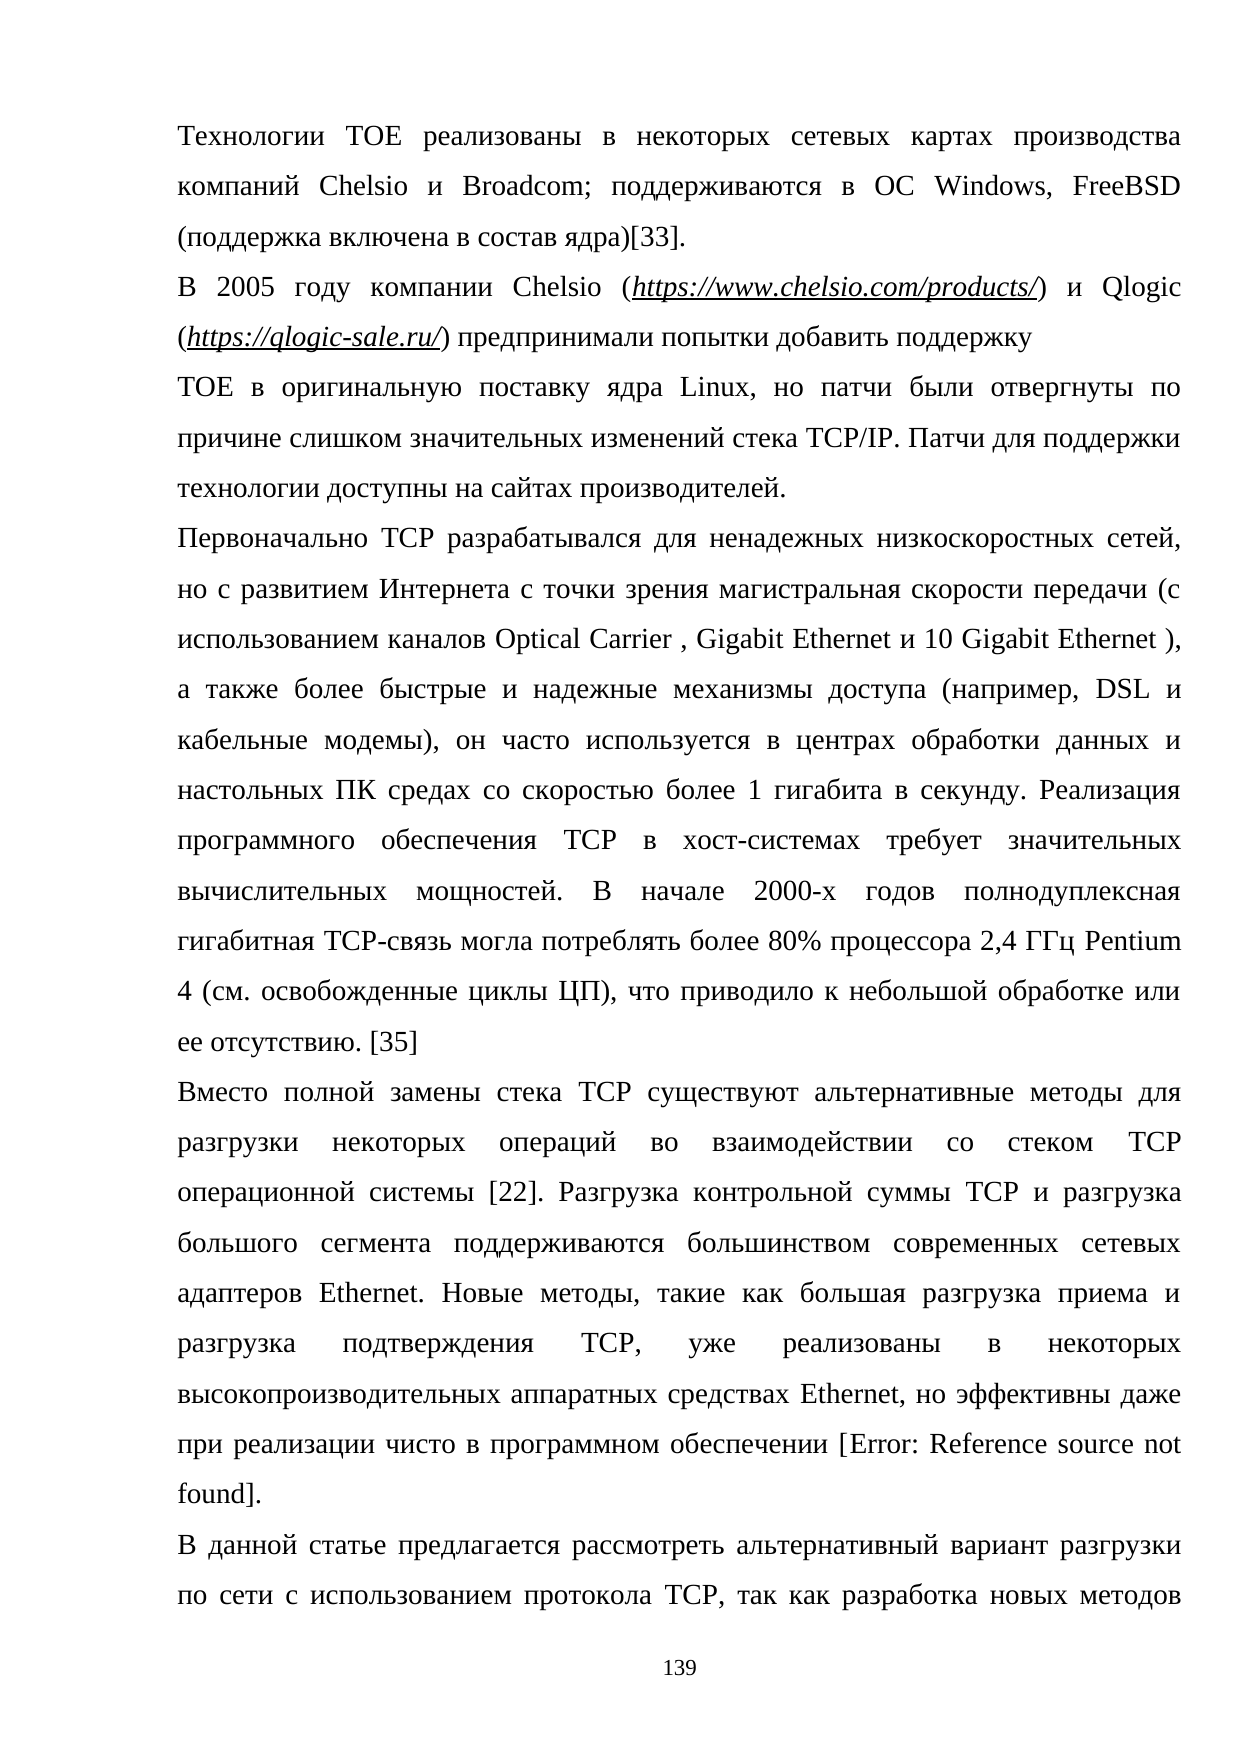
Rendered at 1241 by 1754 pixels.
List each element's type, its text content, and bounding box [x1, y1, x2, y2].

text TOE в оригинальную поставку ядра Linux, но патчи были отвергнуты по причине слишком значительных изменений стека TCP/IP. Патчи для поддержки технологии доступны на сайтах производителей. [177, 369, 1182, 504]
text Технологии TOE реализованы в некоторых сетевых картах производства компаний Chelsio и Broadcom; поддерживаются в ОС Windows, FreeBSD (поддержка включена в состав ядра)[21]. [177, 118, 1182, 252]
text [177, 1527, 1182, 1611]
text В 2005 году компании Chelsio (https://www.chelsio.com/products/) и Qlogic (https://qlogic-sale.ru/) предпринимали попытки добавить поддержку [177, 269, 1182, 353]
text Первоначально TCP разрабатывался для ненадежных низкоскоростных сетей, но с развитием Интернета с точки зрения магистральная скорости передачи (с использованием каналов Optical Carrier , Gigabit Ethernet и 10 Gigabit Ethernet ), а также более быстрые и надежные механизмы доступа (например, DSL и кабельные модемы), он часто используется в центрах обработки данных и настольных ПК средах со скоростью более 1 гигабита в секунду. Реализация программного обеспечения TCP в хост-системах требует значительных вычислительных мощностей. В начале 2000-х годов полнодуплексная гигабитная TCP-связь могла потреблять более 80% процессора 2,4 ГГц Pentium 4 (см. освобожденные циклы ЦП), что приводило к небольшой обработке или ее отсутствию. [23] [177, 521, 1182, 1057]
